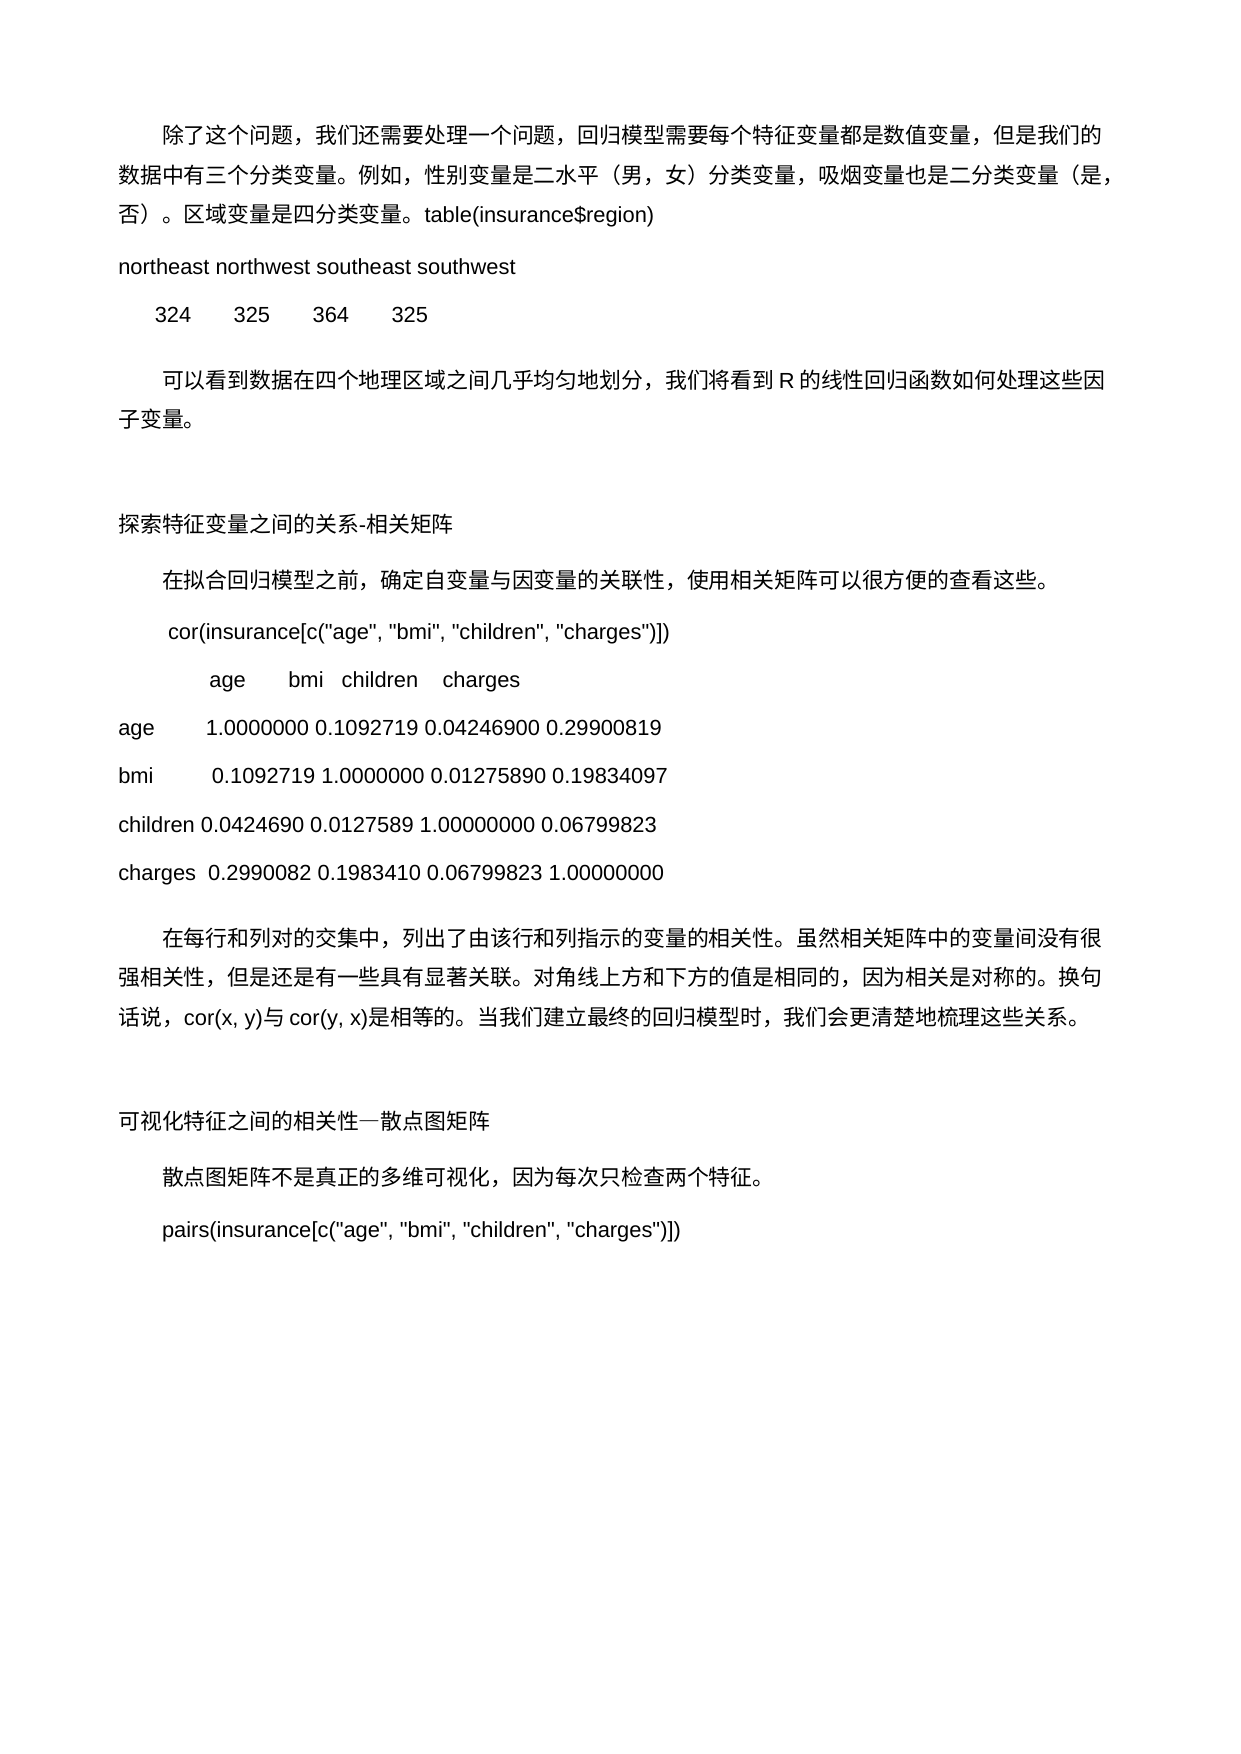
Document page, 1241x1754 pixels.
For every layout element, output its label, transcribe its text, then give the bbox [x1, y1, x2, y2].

text 在每行和列对的交集中，列出了由该行和列指示的变量的相关性。虽然相关矩阵中的变量间没有很强相关性，但是还是有一些具有显著关联。对角线上方和下方的值是相同的，因为相关是对称的。换句话说，cor(x, y)与cor(y, x)是相等的。当我们建立最终的回归模型时，我们会更清楚地梳理这些关系。 [118, 921, 1122, 1031]
text 可以看到数据在四个地理区域之间几乎均匀地划分，我们将看到R的线性回归函数如何处理这些因子变量。 [118, 363, 1122, 434]
text 324 325 364 325 [118, 302, 1122, 327]
text 除了这个问题，我们还需要处理一个问题，回归模型需要每个特征变量都是数值变量，但是我们的数据中有三个分类变量。例如，性别变量是二水平（男，女）分类变量，吸烟变量也是二分类变量（是，否）。区域变量是四分类变量。table(insurance$region) [118, 118, 1122, 229]
text age 1.0000000 0.1092719 0.04246900 0.29900819 [118, 715, 1122, 741]
text charges 0.2990082 0.1983410 0.06799823 1.00000000 [118, 860, 1122, 885]
text pairs(insurance[c("age", "bmi", "children", "charges")]) [118, 1217, 1122, 1242]
text cor(insurance[c("age", "bmi", "children", "charges")]) [118, 619, 1122, 644]
text 散点图矩阵不是真正的多维可视化，因为每次只检查两个特征。 [118, 1160, 1122, 1192]
text 在拟合回归模型之前，确定自变量与因变量的关联性，使用相关矩阵可以很方便的查看这些。 [118, 563, 1122, 594]
text bmi 0.1092719 1.0000000 0.01275890 0.19834097 [118, 763, 1122, 789]
text northeast northwest southeast southwest [118, 253, 1122, 279]
text children 0.0424690 0.0127589 1.00000000 0.06799823 [118, 812, 1122, 837]
text 可视化特征之间的相关性—散点图矩阵 [118, 1104, 1122, 1136]
text 探索特征变量之间的关系-相关矩阵 [118, 507, 1122, 538]
text age bmi children charges [118, 667, 1122, 692]
